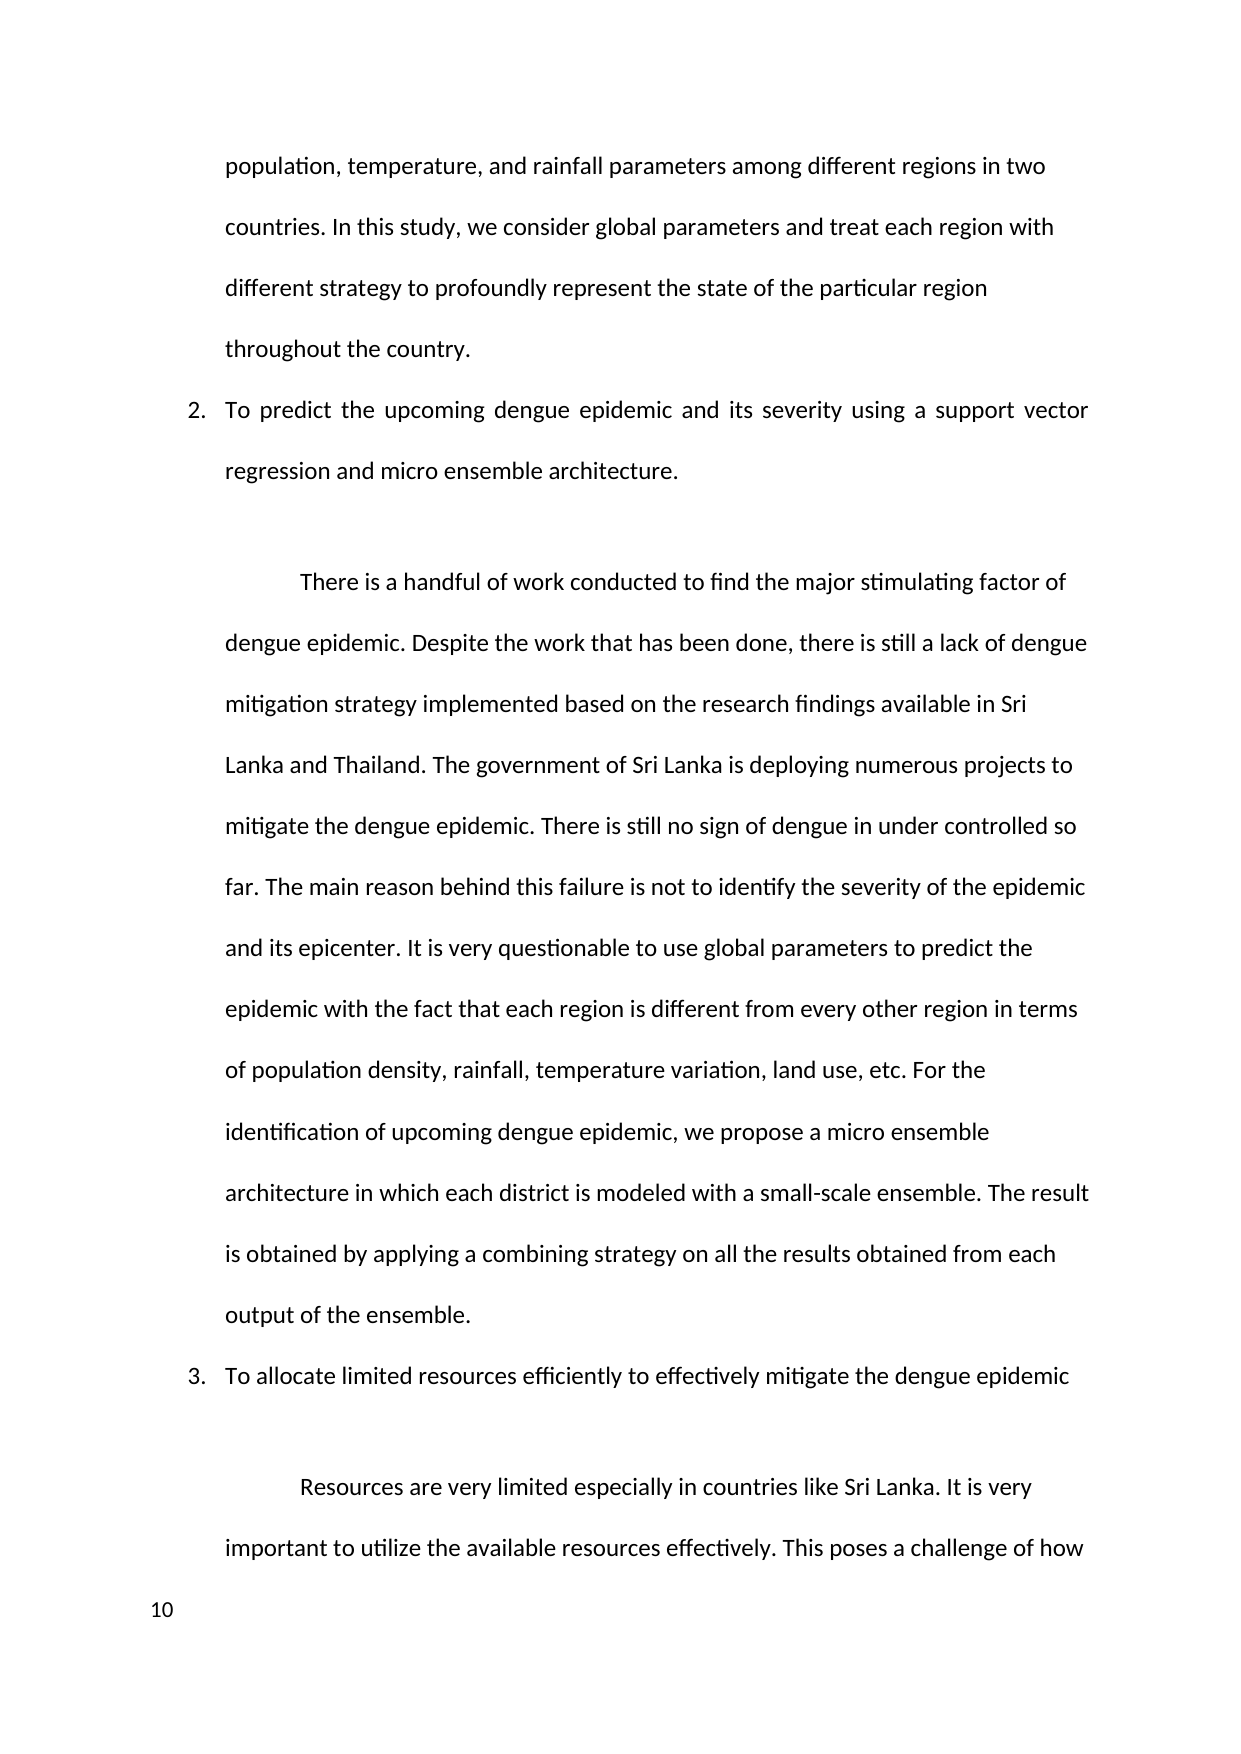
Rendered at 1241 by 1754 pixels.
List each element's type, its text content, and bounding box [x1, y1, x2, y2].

list To allocate limited resources efficiently to effectively mitigate the dengue epidemic [187, 1360, 1090, 1390]
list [225, 150, 1090, 364]
list To predict the upcoming dengue epidemic and its severity using a support vector regression and micro ensemble architecture. [187, 394, 1090, 486]
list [225, 1471, 1090, 1562]
list There is a handful of work conducted to find the major stimulating factor of dengue epidemic. Despite the work that has been done, there is still a lack of dengue mitigation strategy implemented based on the research findings available in Sri Lanka and Thailand. The government of Sri Lanka is deploying numerous projects to mitigate the dengue epidemic. There is still no sign of dengue in under controlled so far. The main reason behind this failure is not to identify the severity of the epidemic and its epicenter. It is very questionable to use global parameters to predict the epidemic with the fact that each region is different from every other region in terms of population density, rainfall, temperature variation, land use, etc. For the identification of upcoming dengue epidemic, we propose a micro ensemble architecture in which each district is modeled with a small-scale ensemble. The result is obtained by applying a combining strategy on all the results obtained from each output of the ensemble. [225, 566, 1090, 1329]
